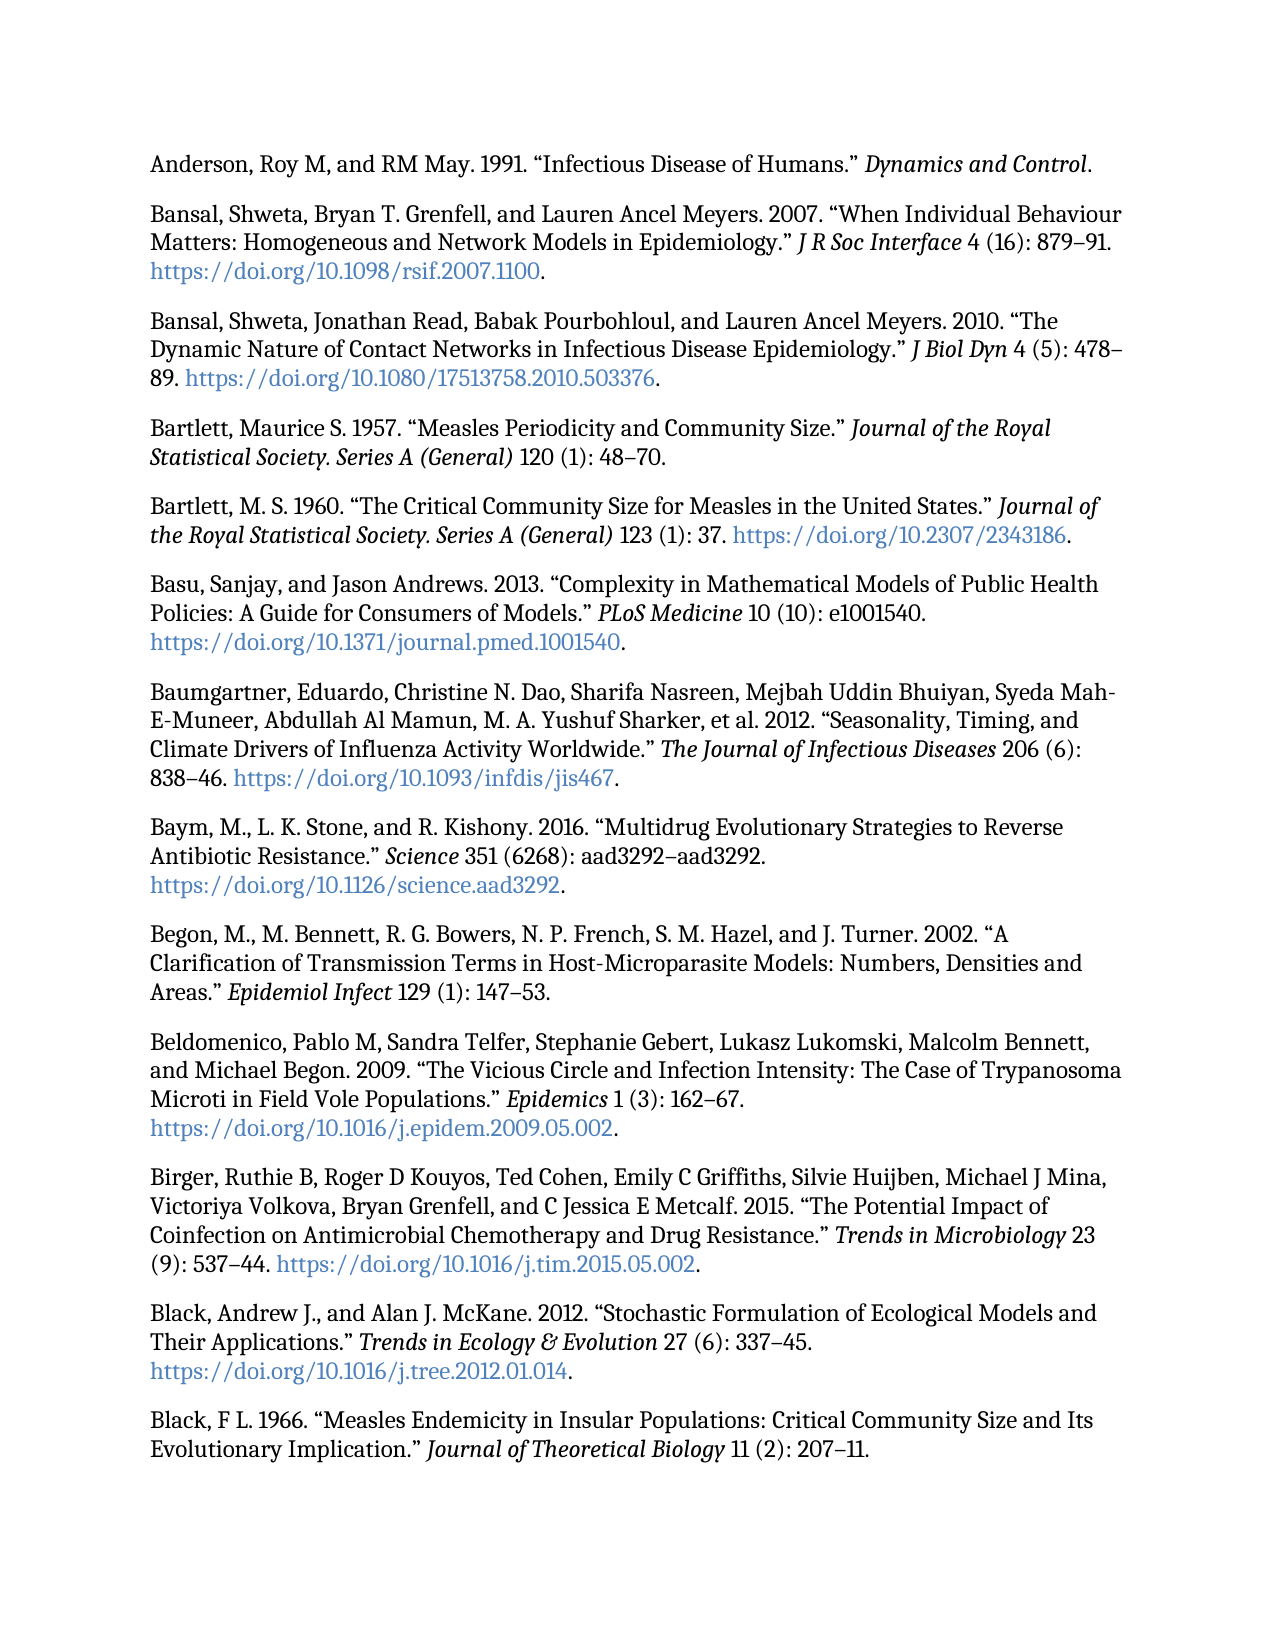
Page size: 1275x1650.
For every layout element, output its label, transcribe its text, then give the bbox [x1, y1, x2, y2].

text Bartlett, Maurice S. 1957. “Measles Periodicity and Community Size.” Journal of the Royal Statistical Society. Series A (General) 120 (1): 48–70. [150, 414, 1125, 471]
text Baumgartner, Eduardo, Christine N. Dao, Sharifa Nasreen, Mejbah Uddin Bhuiyan, Syeda Mah-E-Muneer, Abdullah Al Mamun, M. A. Yushuf Sharker, et al. 2012. “Seasonality, Timing, and Climate Drivers of Influenza Activity Worldwide.” The Journal of Infectious Diseases 206 (6): 838–46. https://doi.org/10.1093/infdis/jis467. [150, 677, 1125, 792]
text Baym, M., L. K. Stone, and R. Kishony. 2016. “Multidrug Evolutionary Strategies to Reverse Antibiotic Resistance.” Science 351 (6268): aad3292–aad3292. https://doi.org/10.1126/science.aad3292. [150, 813, 1125, 899]
text Beldomenico, Pablo M, Sandra Telfer, Stephanie Gebert, Lukasz Lukomski, Malcolm Bennett, and Michael Begon. 2009. “The Vicious Circle and Infection Intensity: The Case of Trypanosoma Microti in Field Vole Populations.” Epidemics 1 (3): 162–67. https://doi.org/10.1016/j.epidem.2009.05.002. [150, 1027, 1125, 1142]
text Black, Andrew J., and Alan J. McKane. 2012. “Stochastic Formulation of Ecological Models and Their Applications.” Trends in Ecology & Evolution 27 (6): 337–45. https://doi.org/10.1016/j.tree.2012.01.014. [150, 1299, 1125, 1385]
text Anderson, Roy M, and RM May. 1991. “Infectious Disease of Humans.” Dynamics and Control. [150, 150, 1125, 179]
text Bansal, Shweta, Bryan T. Grenfell, and Lauren Ancel Meyers. 2007. “When Individual Behaviour Matters: Homogeneous and Network Models in Epidemiology.” J R Soc Interface 4 (16): 879–91. https://doi.org/10.1098/rsif.2007.1100. [150, 199, 1125, 286]
text Basu, Sanjay, and Jason Andrews. 2013. “Complexity in Mathematical Models of Public Health Policies: A Guide for Consumers of Models.” PLoS Medicine 10 (10): e1001540. https://doi.org/10.1371/journal.pmed.1001540. [150, 570, 1125, 657]
text Birger, Ruthie B, Roger D Kouyos, Ted Cohen, Emily C Griffiths, Silvie Huijben, Michael J Mina, Victoriya Volkova, Bryan Grenfell, and C Jessica E Metcalf. 2015. “The Potential Impact of Coinfection on Antimicrobial Chemotherapy and Drug Resistance.” Trends in Microbiology 23 (9): 537–44. https://doi.org/10.1016/j.tim.2015.05.002. [150, 1163, 1125, 1278]
text Begon, M., M. Bennett, R. G. Bowers, N. P. French, S. M. Hazel, and J. Turner. 2002. “A Clarification of Transmission Terms in Host-Microparasite Models: Numbers, Densities and Areas.” Epidemiol Infect 129 (1): 147–53. [150, 920, 1125, 1007]
text Bartlett, M. S. 1960. “The Critical Community Size for Measles in the United States.” Journal of the Royal Statistical Society. Series A (General) 123 (1): 37. https://doi.org/10.2307/2343186. [150, 492, 1125, 549]
text Black, F L. 1966. “Measles Endemicity in Insular Populations: Critical Community Size and Its Evolutionary Implication.” Journal of Theoretical Biology 11 (2): 207–11. [150, 1406, 1125, 1464]
text Bansal, Shweta, Jonathan Read, Babak Pourbohloul, and Lauren Ancel Meyers. 2010. “The Dynamic Nature of Contact Networks in Infectious Disease Epidemiology.” J Biol Dyn 4 (5): 478–89. https://doi.org/10.1080/17513758.2010.503376. [150, 307, 1125, 393]
